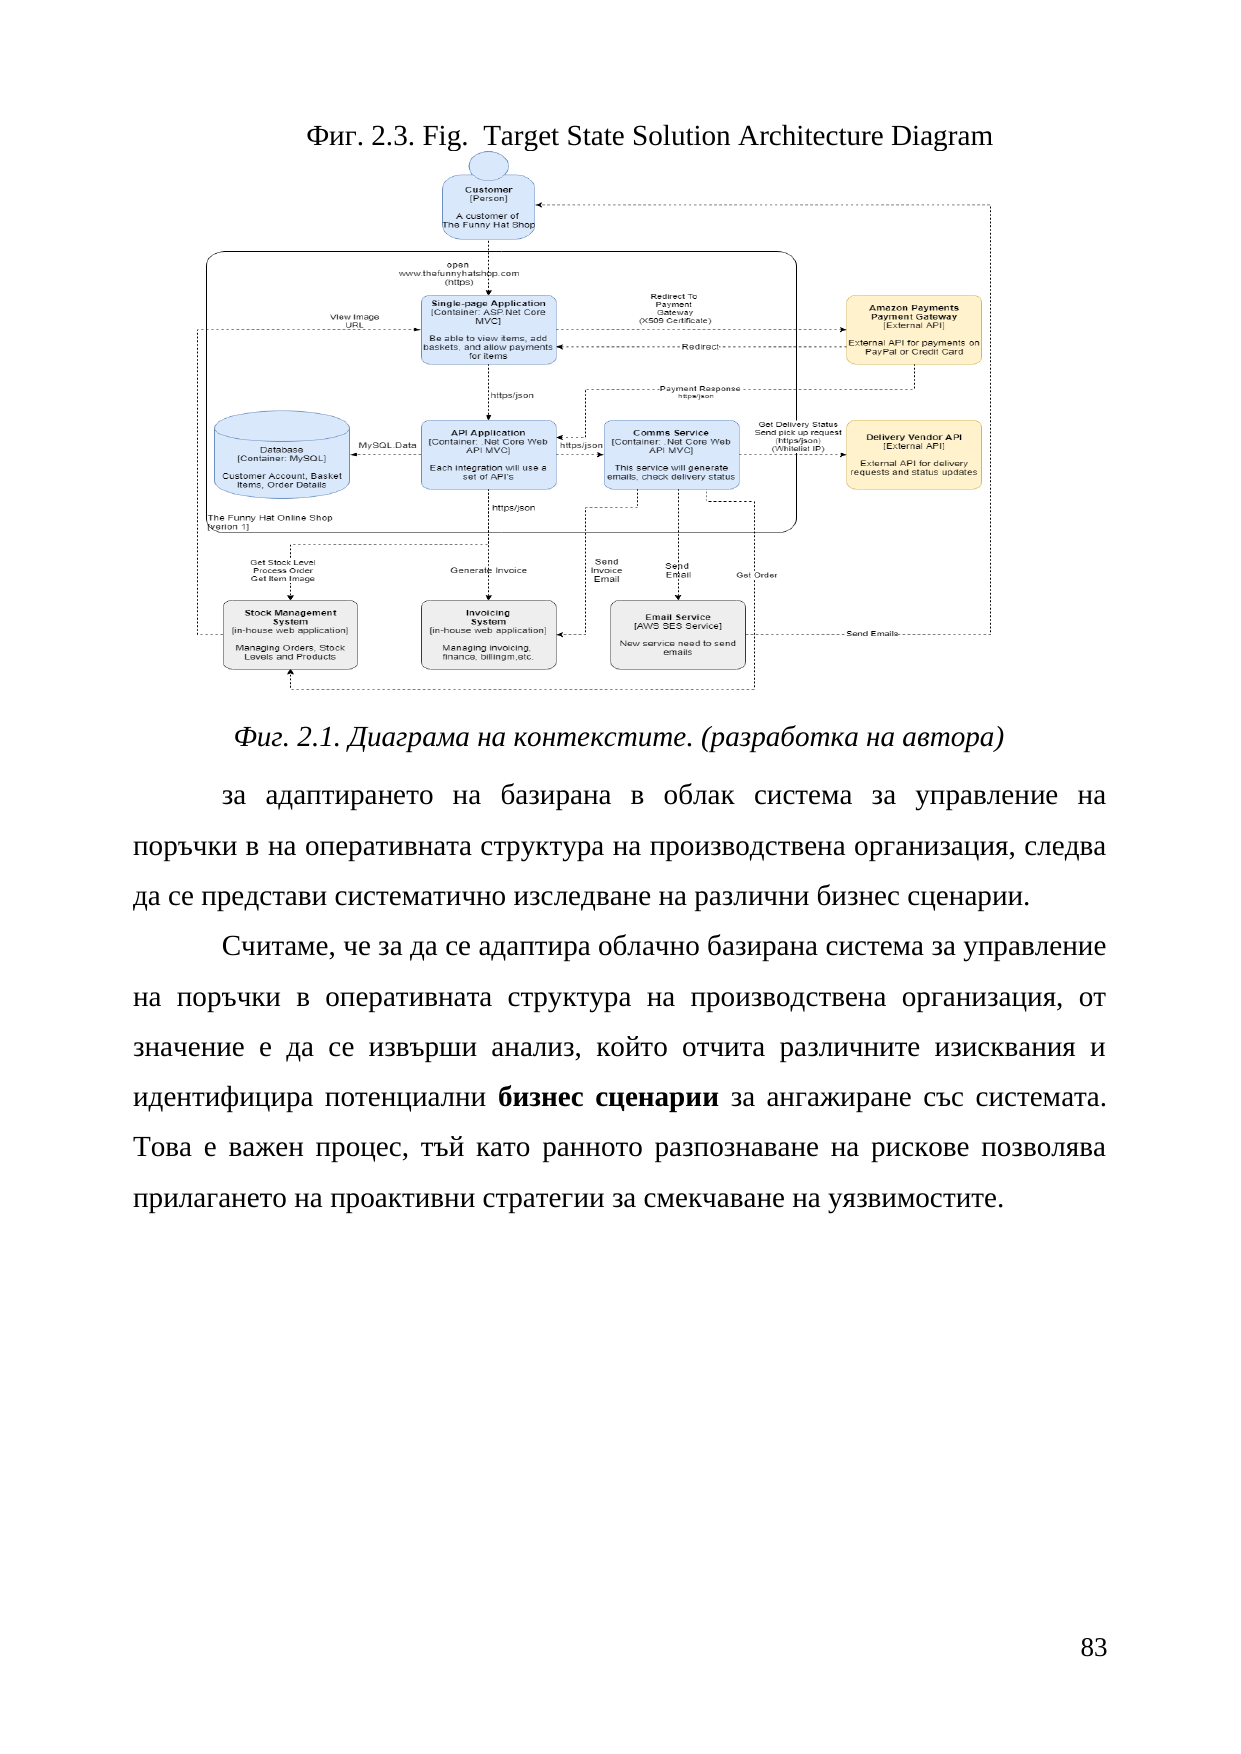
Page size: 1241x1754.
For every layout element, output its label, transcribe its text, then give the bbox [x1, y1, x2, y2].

title Фиг. 2.1. Диаграма на контекстите. (разработка на автора) [192, 719, 1048, 752]
text Фиг. 2.3. Fig. Target State Solution Architecture Diagram [133, 118, 1107, 152]
text Считаме, че за да се адаптира облачно базирана система за управление на поръчки в оперативната структура на производствена организация, от значение е да се извърши анализ, който отчита различните изисквания и идентифицира потенциални бизнес сценарии за ангажиране със системата. Това е важен процес, тъй като ранното разпознаване на рискове позволява прилагането на проактивни стратегии за смекчаване на уязвимостите. [133, 928, 1107, 1213]
text за адаптирането на базирана в облак система за управление на поръчки в на оперативната структура на производствена организация, следва да се представи систематично изследване на различни бизнес сценарии. [133, 777, 1107, 912]
picture [192, 151, 997, 694]
